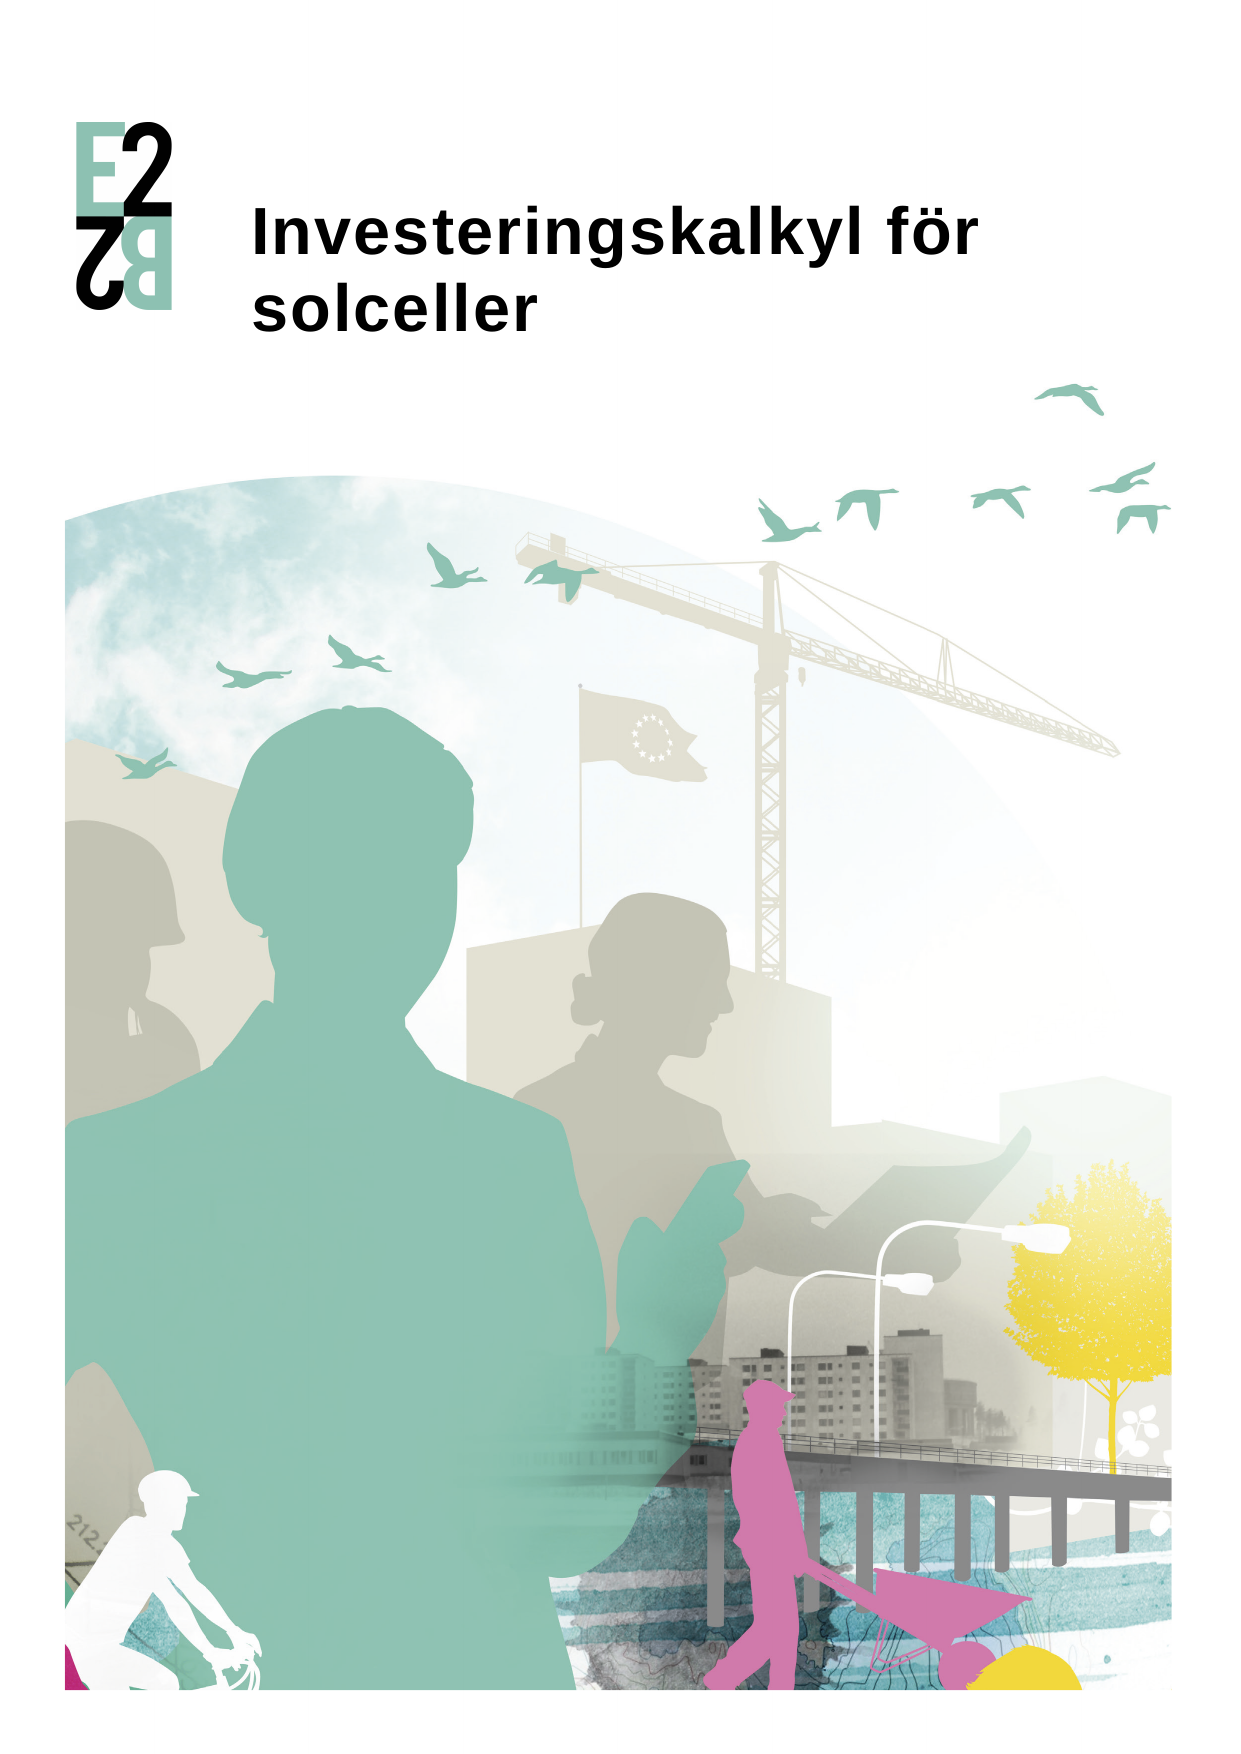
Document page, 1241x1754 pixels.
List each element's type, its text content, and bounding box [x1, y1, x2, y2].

table_header Investeringskalkyl för solceller [251, 192, 1137, 522]
picture [0, 0, 1236, 1754]
